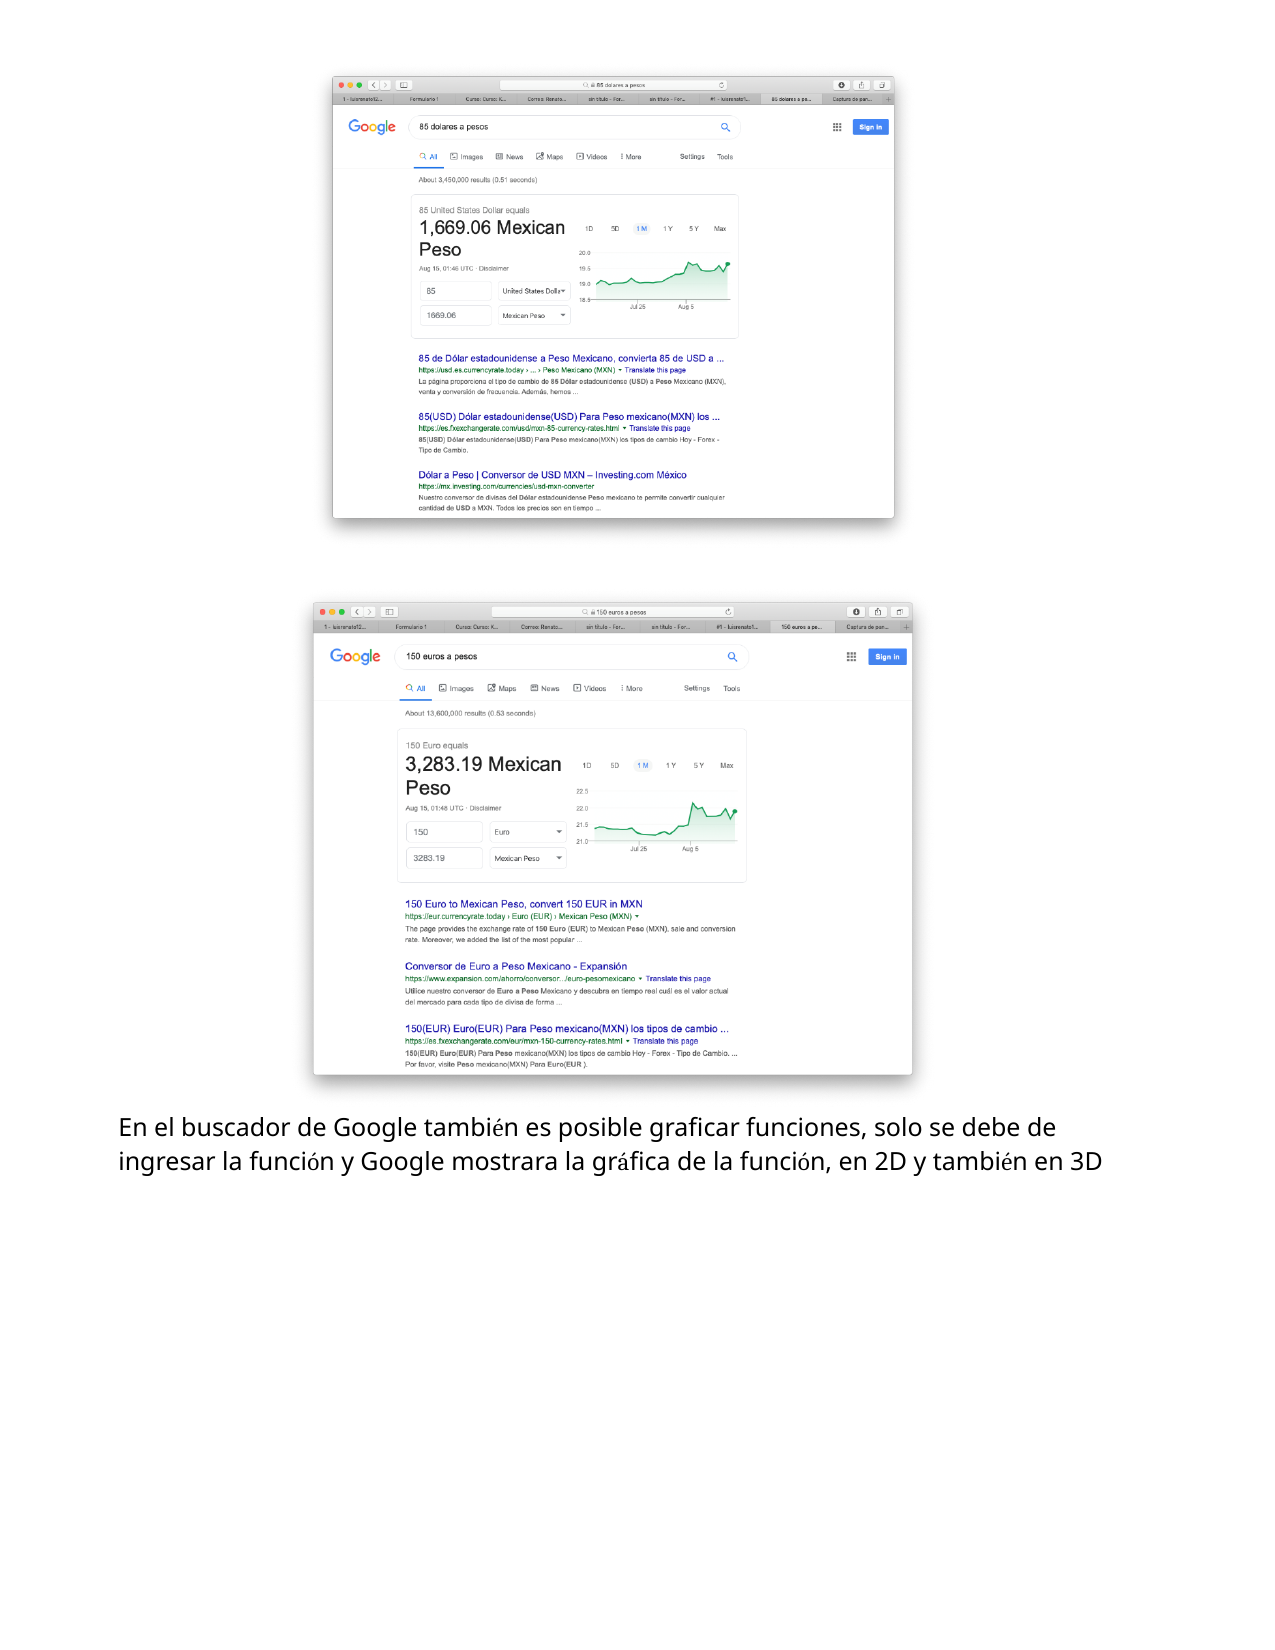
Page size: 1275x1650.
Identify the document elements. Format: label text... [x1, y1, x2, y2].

picture [307, 59, 919, 551]
text En el buscador de Google también es posible graficar funciones, solo se debe de ingresar la función y Google mostrara la gráfica de la función, en 2D y también en 3D [118, 1109, 1107, 1178]
picture [286, 585, 939, 1110]
